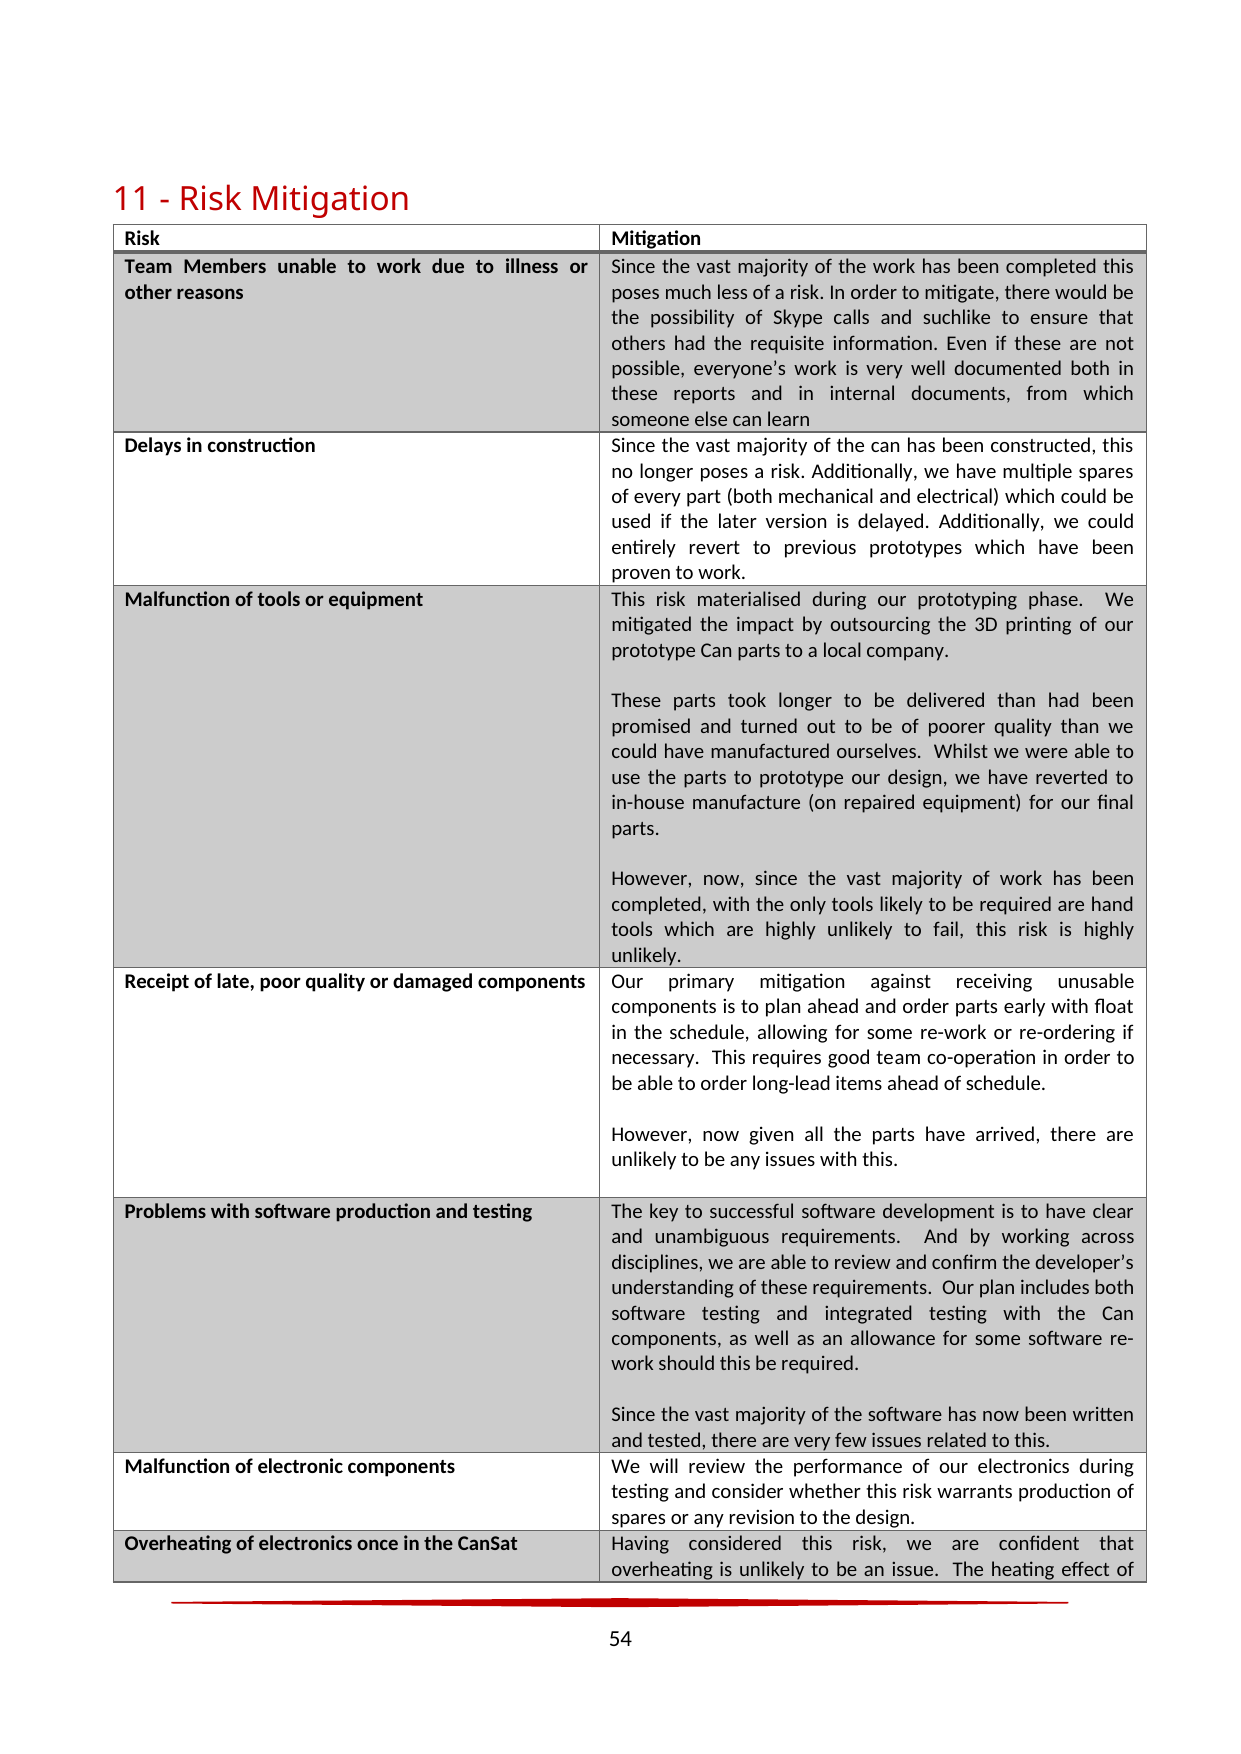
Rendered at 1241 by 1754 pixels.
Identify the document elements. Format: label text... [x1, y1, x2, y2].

table_cell The key to successful software development is to have clear and unambiguous requirements. And by working across disciplines, we are able to review and confirm the developer’s understanding of these requirements. Our plan includes both software testing and integrated testing with the Can components, as well as an allowance for some software re-work should this be required. Since the vast majority of the software has now been written and tested, there are very few issues related to this. [600, 1198, 1146, 1452]
table_cell Delays in construction [114, 433, 599, 585]
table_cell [600, 1531, 1146, 1581]
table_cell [114, 1531, 599, 1581]
table_cell We will review the performance of our electronics during testing and consider whether this risk warrants production of spares or any revision to the design. [600, 1453, 1146, 1529]
table_header Risk [114, 225, 599, 250]
table_header Mitigation [600, 225, 1146, 250]
table_cell Our primary mitigation against receiving unusable components is to plan ahead and order parts early with float in the schedule, allowing for some re-work or re-ordering if necessary. This requires good team co-operation in order to be able to order long-lead items ahead of schedule. However, now given all the parts have arrived, there are unlikely to be any issues with this. [600, 968, 1146, 1197]
table_cell Problems with software production and testing [114, 1198, 599, 1452]
table_cell Malfunction of tools or equipment [114, 586, 599, 967]
table_cell Since the vast majority of the can has been constructed, this no longer poses a risk. Additionally, we have multiple spares of every part (both mechanical and electrical) which could be used if the later version is delayed. Additionally, we could entirely revert to previous prototypes which have been proven to work. [600, 433, 1146, 585]
table_cell Since the vast majority of the work has been completed this poses much less of a risk. In order to mitigate, there would be the possibility of Skype calls and suchlike to ensure that others had the requisite information. Even if these are not possible, everyone’s work is very well documented both in these reports and in internal documents, from which someone else can learn [600, 254, 1146, 431]
table_cell Team Members unable to work due to illness or other reasons [114, 254, 599, 431]
table_cell Receipt of late, poor quality or damaged components [114, 968, 599, 1197]
subtitle 11 - Risk Mitigation [112, 175, 1128, 220]
table_cell This risk materialised during our prototyping phase. We mitigated the impact by outsourcing the 3D printing of our prototype Can parts to a local company. These parts took longer to be delivered than had been promised and turned out to be of poorer quality than we could have manufactured ourselves. Whilst we were able to use the parts to prototype our design, we have reverted to in-house manufacture (on repaired equipment) for our final parts. However, now, since the vast majority of work has been completed, with the only tools likely to be required are hand tools which are highly unlikely to fail, this risk is highly unlikely. [600, 586, 1146, 967]
table_cell Malfunction of electronic components [114, 1453, 599, 1529]
